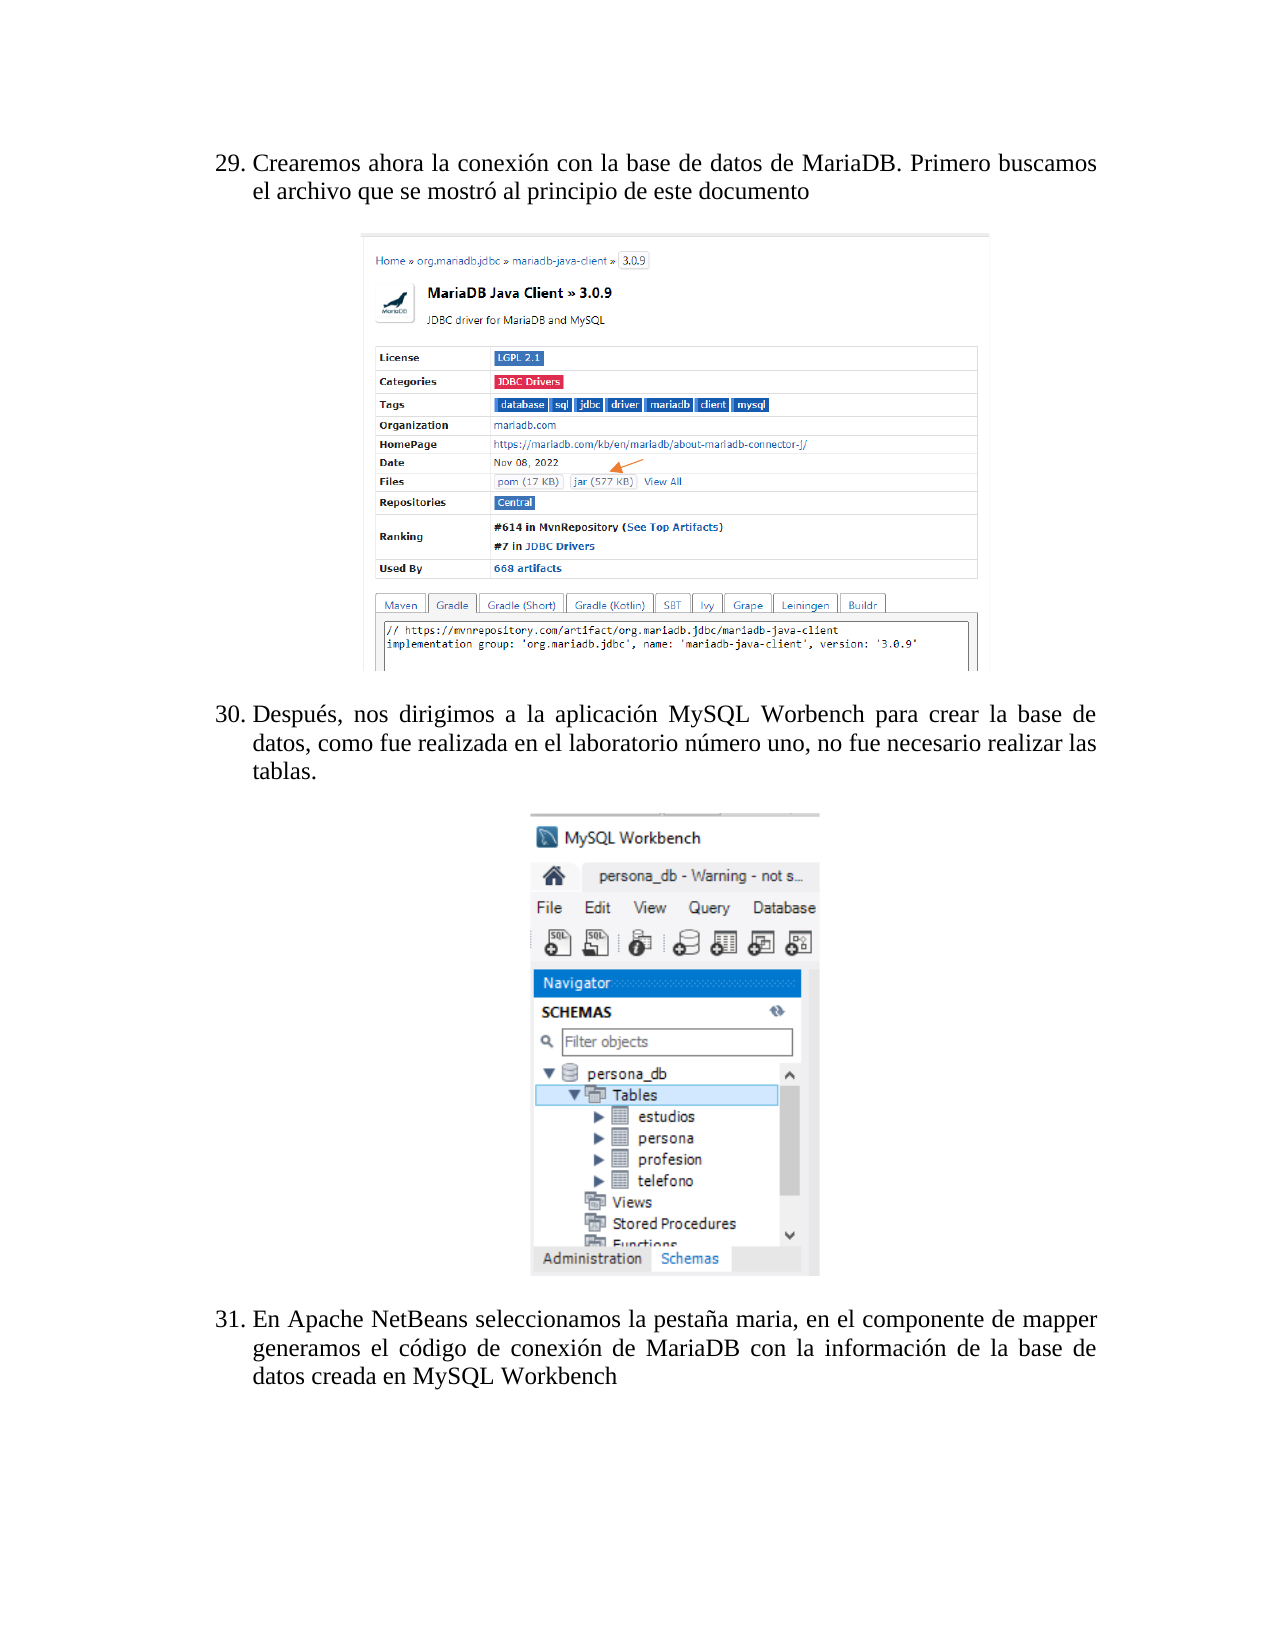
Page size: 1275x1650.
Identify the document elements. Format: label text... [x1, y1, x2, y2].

picture [360, 233, 990, 671]
list Después, nos dirigimos a la aplicación MySQL Worbench para crear la base de datos, como fue realizada en el laboratorio número uno, no fue necesario realizar las tablas. [215, 699, 1098, 785]
picture [530, 813, 820, 1276]
list En Apache NetBeans seleccionamos la pestaña maria, en el componente de mapper generamos el código de conexión de MariaDB con la información de la base de datos creada en MySQL Workbench [215, 1304, 1098, 1390]
list Crearemos ahora la conexión con la base de datos de MariaDB. Primero buscamos el archivo que se mostró al principio de este documento [215, 148, 1098, 205]
